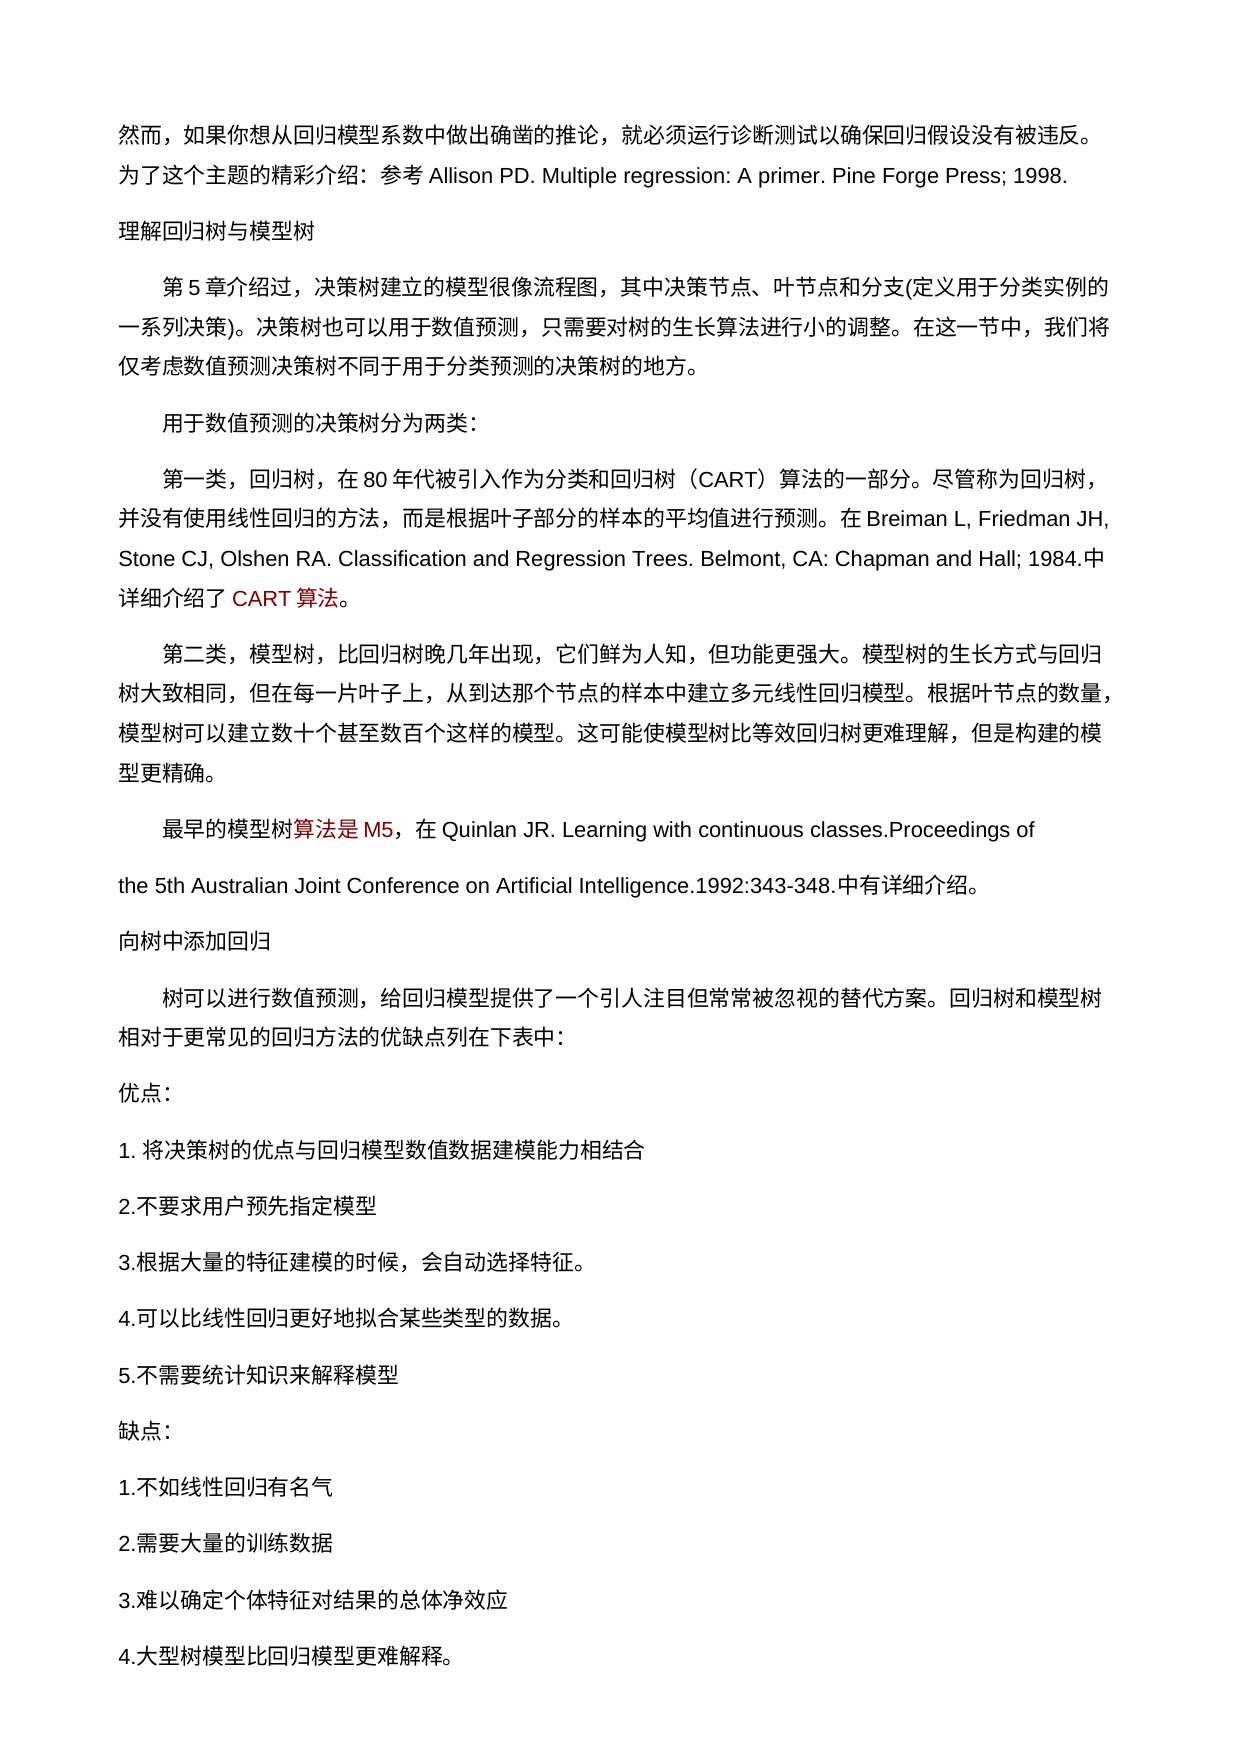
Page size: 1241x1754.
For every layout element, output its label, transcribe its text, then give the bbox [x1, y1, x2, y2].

text 用于数值预测的决策树分为两类： [118, 406, 1122, 437]
text 1. 将决策树的优点与回归模型数值数据建模能力相结合 [118, 1133, 1122, 1164]
text 理解回归树与模型树 [118, 214, 1122, 246]
text 缺点： [118, 1414, 1122, 1446]
text the 5th Australian Joint Conference on Artificial Intelligence.1992:343-348.中有详细介绍。 [118, 868, 1122, 900]
text 4.大型树模型比回归模型更难解释。 [118, 1639, 1122, 1671]
text 3.根据大量的特征建模的时候，会自动选择特征。 [118, 1245, 1122, 1277]
text 第一类，回归树，在80年代被引入作为分类和回归树（CART）算法的一部分。尽管称为回归树，并没有使用线性回归的方法，而是根据叶子部分的样本的平均值进行预测。在Breiman L, Friedman JH, Stone CJ, Olshen RA. Classification and Regression Trees. Belmont, CA: Chapman and Hall; 1984.中详细介绍了CART算法。 [118, 462, 1122, 612]
text 2.不要求用户预先指定模型 [118, 1189, 1122, 1221]
text 1.不如线性回归有名气 [118, 1470, 1122, 1502]
text 5.不需要统计知识来解释模型 [118, 1358, 1122, 1389]
text 第二类，模型树，比回归树晚几年出现，它们鲜为人知，但功能更强大。模型树的生长方式与回归树大致相同，但在每一片叶子上，从到达那个节点的样本中建立多元线性回归模型。根据叶节点的数量，模型树可以建立数十个甚至数百个这样的模型。这可能使模型树比等效回归树更难理解，但是构建的模型更精确。 [118, 637, 1122, 787]
text 第5章介绍过，决策树建立的模型很像流程图，其中决策节点、叶节点和分支(定义用于分类实例的一系列决策)。决策树也可以用于数值预测，只需要对树的生长算法进行小的调整。在这一节中，我们将仅考虑数值预测决策树不同于用于分类预测的决策树的地方。 [118, 270, 1122, 381]
text 3.难以确定个体特征对结果的总体净效应 [118, 1583, 1122, 1614]
text 最早的模型树算法是M5，在Quinlan JR. Learning with continuous classes.Proceedings of [118, 812, 1122, 843]
text 然而，如果你想从回归模型系数中做出确凿的推论，就必须运行诊断测试以确保回归假设没有被违反。为了这个主题的精彩介绍：参考Allison PD. Multiple regression: A primer. Pine Forge Press; 1998. [118, 118, 1122, 189]
text 2.需要大量的训练数据 [118, 1526, 1122, 1558]
text 4.可以比线性回归更好地拟合某些类型的数据。 [118, 1301, 1122, 1333]
text 向树中添加回归 [118, 924, 1122, 956]
text 树可以进行数值预测，给回归模型提供了一个引人注目但常常被忽视的替代方案。回归树和模型树相对于更常见的回归方法的优缺点列在下表中： [118, 981, 1122, 1052]
text 优点： [118, 1076, 1122, 1108]
